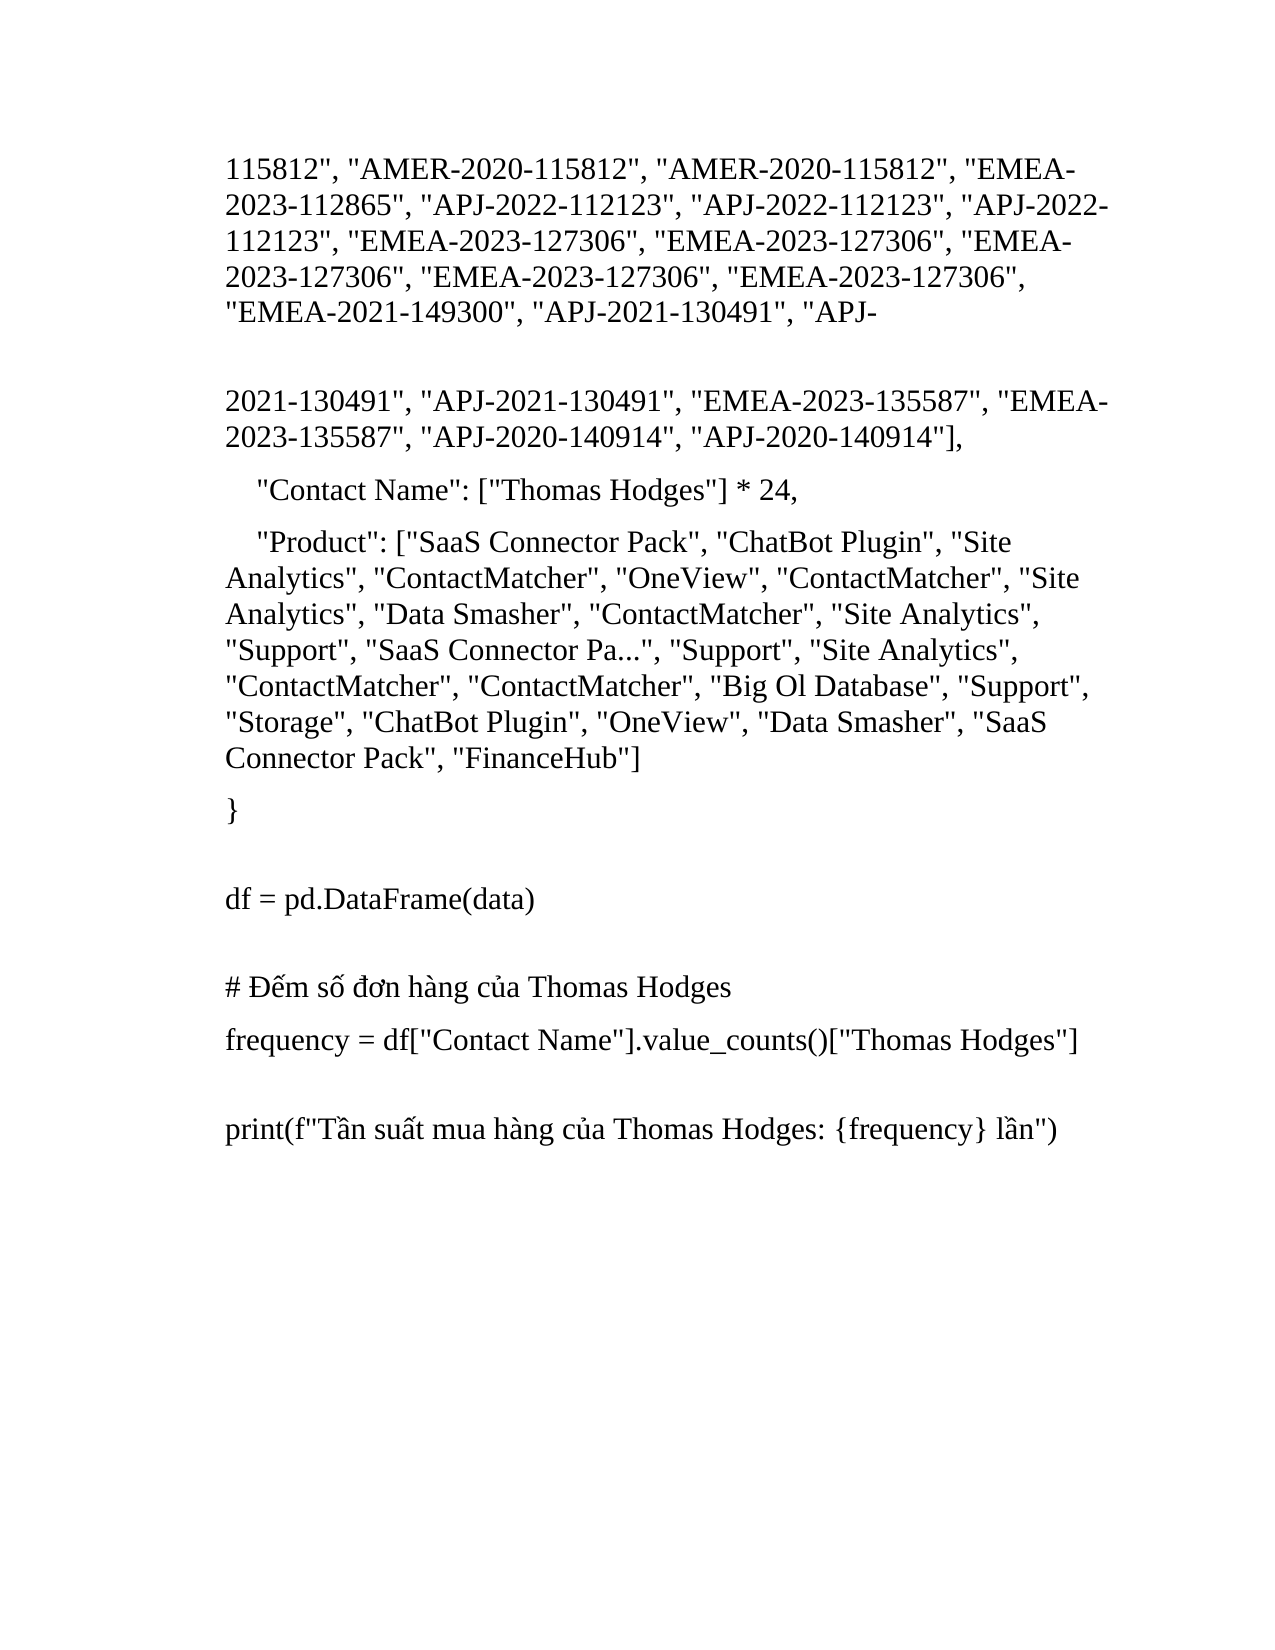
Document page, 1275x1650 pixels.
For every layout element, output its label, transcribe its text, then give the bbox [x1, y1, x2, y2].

text 2021-130491", "APJ-2021-130491", "EMEA-2023-135587", "EMEA-2023-135587", "APJ-2020-140914", "APJ-2020-140914"], [225, 382, 1125, 454]
text "Product": ["SaaS Connector Pack", "ChatBot Plugin", "Site Analytics", "ContactMatcher", "OneView", "ContactMatcher", "Site Analytics", "Data Smasher", "ContactMatcher", "Site Analytics", "Support", "SaaS Connector Pa...", "Support", "Site Analytics", "ContactMatcher", "ContactMatcher", "Big Ol Database", "Support", "Storage", "ChatBot Plugin", "OneView", "Data Smasher", "SaaS Connector Pack", "FinanceHub"] [225, 523, 1125, 775]
text print(f"Tần suất mua hàng của Thomas Hodges: {frequency} lần") [225, 1110, 1125, 1146]
text df = pd.DataFrame(data) [225, 880, 1125, 916]
text "Contact Name": ["Thomas Hodges"] * 24, [225, 471, 1125, 507]
text } [225, 792, 1125, 828]
text # Đếm số đơn hàng của Thomas Hodges [225, 969, 1125, 1005]
text frequency = df["Contact Name"].value_counts()["Thomas Hodges"] [225, 1021, 1125, 1057]
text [225, 150, 1125, 330]
